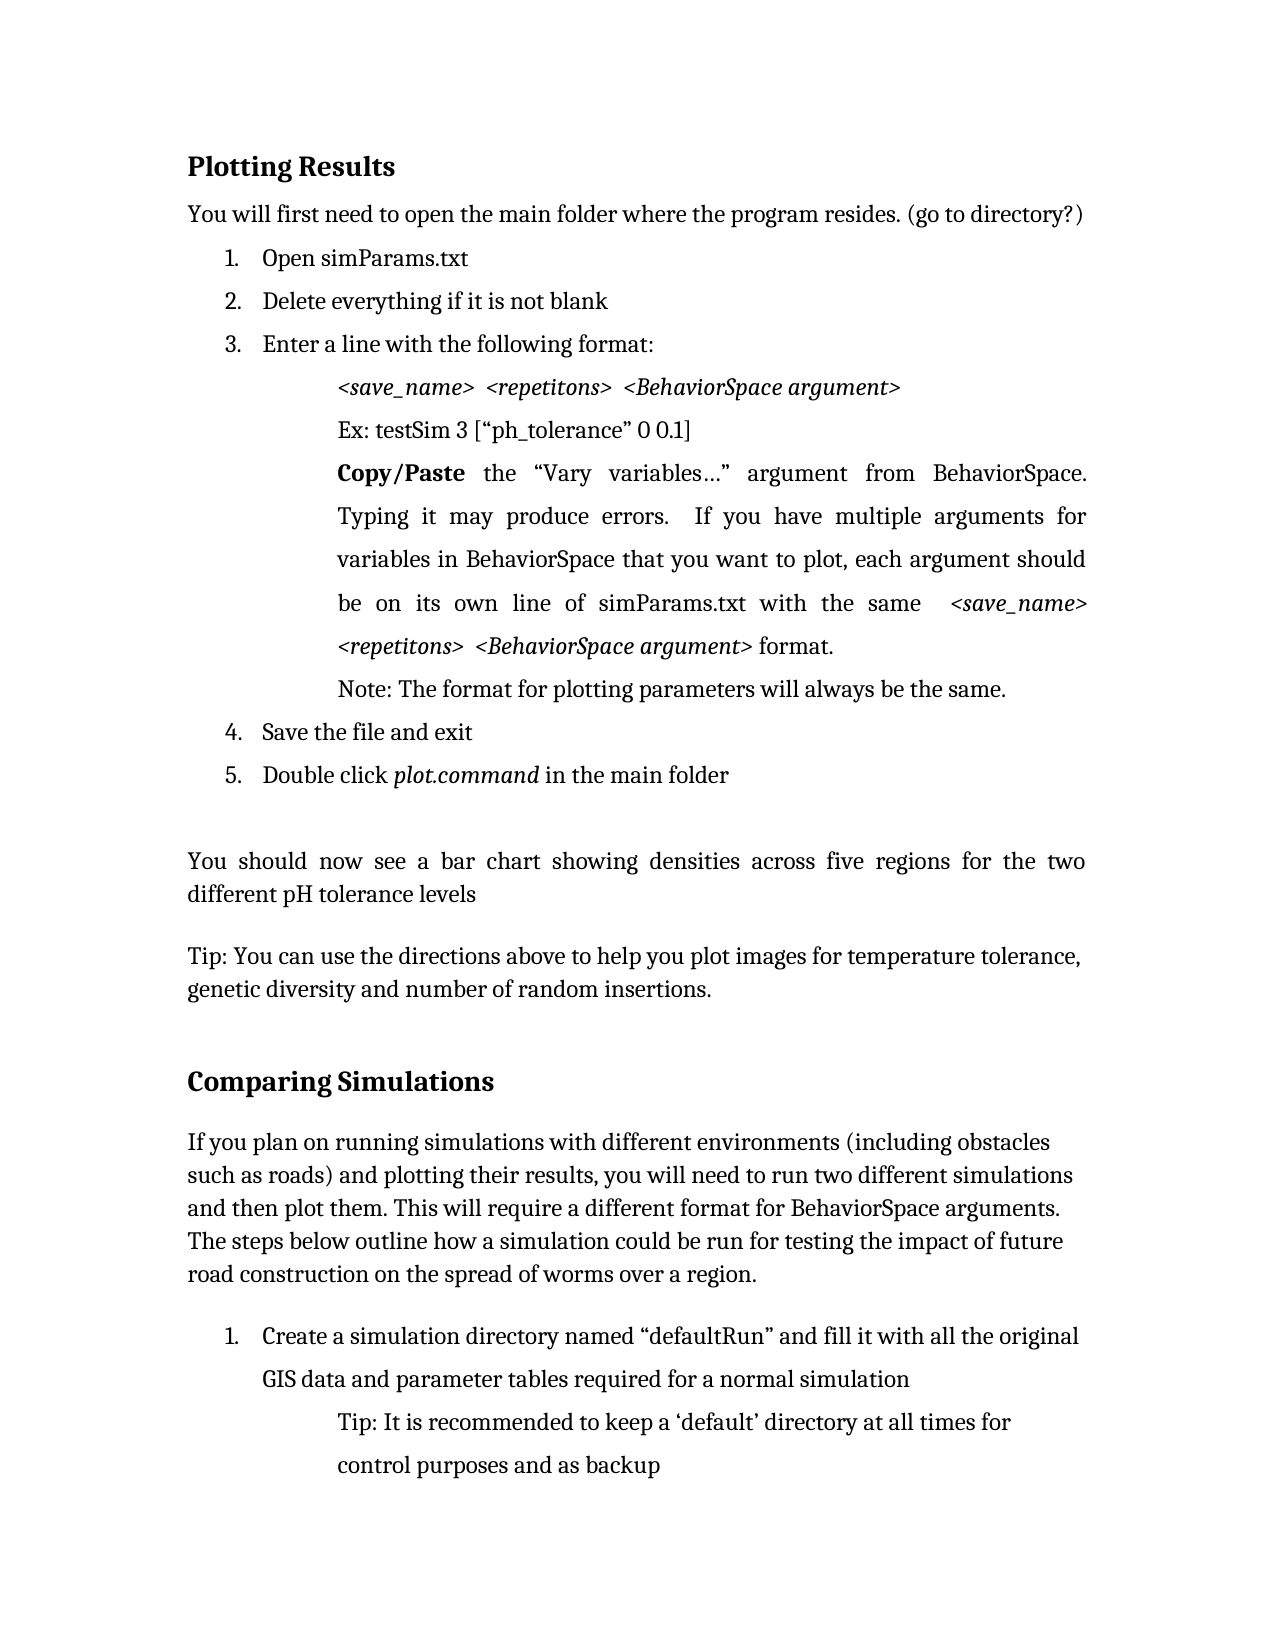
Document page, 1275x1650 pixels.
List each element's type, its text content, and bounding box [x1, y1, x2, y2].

text You will first need to open the main folder where the program resides. (go to directory?) [187, 200, 1087, 229]
text If you plan on running simulations with different environments (including obstacles such as roads) and plotting their results, you will need to run two different simulations and then plot them. This will require a different format for BehaviorSpace arguments. The steps below outline how a simulation could be run for testing the impact of future road construction on the spread of worms over a region. [187, 1128, 1087, 1289]
list <save_name> <repetitons> <BehaviorSpace argument> [337, 373, 1087, 402]
list Double click plot.command in the main folder [225, 761, 1087, 790]
list Open simParams.txt [225, 243, 1087, 272]
list Note: The format for plotting parameters will always be the same. [337, 675, 1087, 703]
list Save the file and exit [225, 718, 1087, 747]
list Enter a line with the following format: [225, 330, 1087, 358]
list Ex: testSim 3 [“ph_tolerance” 0 0.1] [337, 416, 1087, 445]
list Tip: It is recommended to keep a ‘default’ directory at all times for control purposes and as backup [337, 1408, 1087, 1480]
text You should now see a bar chart showing densities across five regions for the two different pH tolerance levels [187, 847, 1087, 909]
text Plotting Results [187, 150, 1087, 183]
list Copy/Paste the “Vary variables…” argument from BehaviorSpace. Typing it may produce errors. If you have multiple arguments for variables in BehaviorSpace that you want to plot, each argument should be on its own line of simParams.txt with the same <save_name> <repetitons> <BehaviorSpace argument> format. [337, 459, 1087, 660]
list Create a simulation directory named “defaultRun” and fill it with all the original GIS data and parameter tables required for a normal simulation [225, 1322, 1087, 1393]
text Comparing Simulations [187, 1066, 1087, 1099]
text Tip: You can use the directions above to help you plot images for temperature tolerance, genetic diversity and number of random insertions. [187, 942, 1087, 1004]
list Delete everything if it is not blank [225, 287, 1087, 315]
